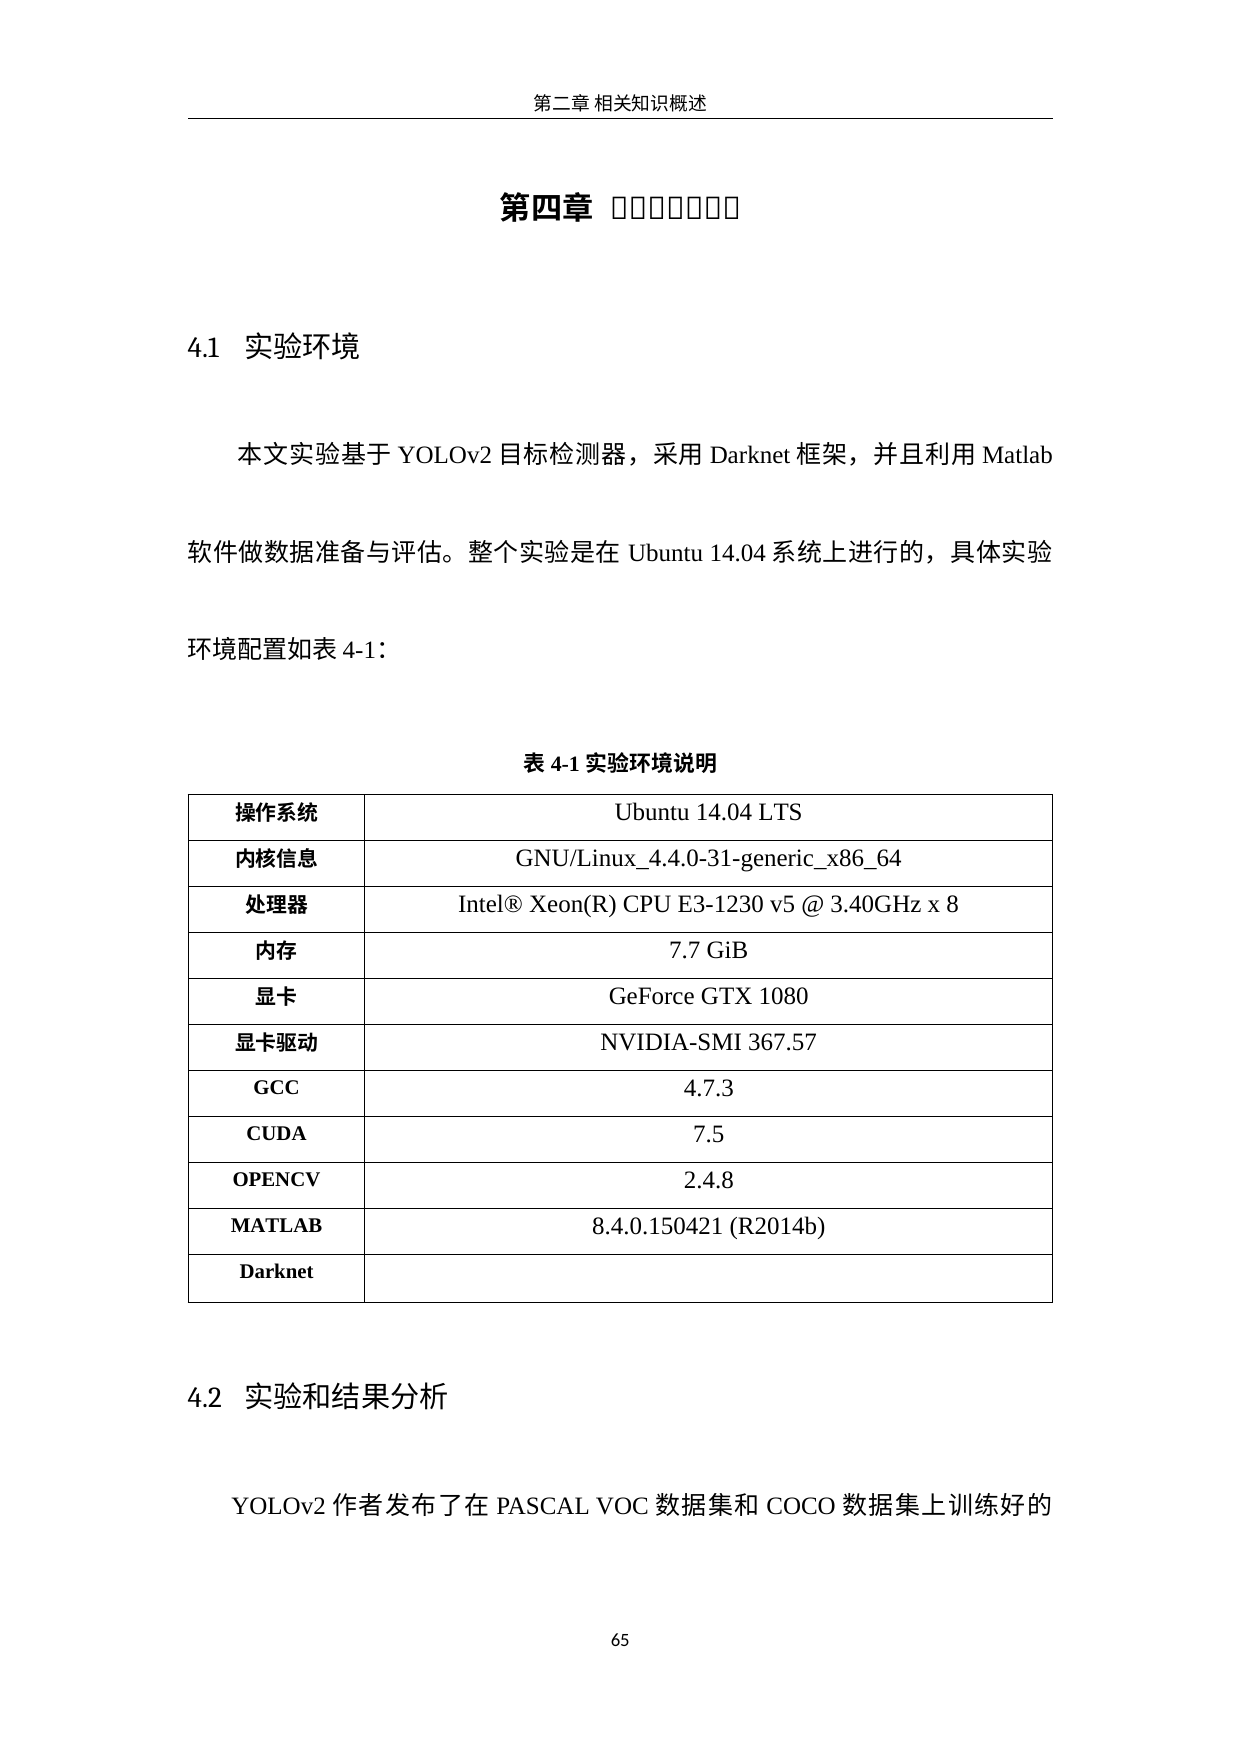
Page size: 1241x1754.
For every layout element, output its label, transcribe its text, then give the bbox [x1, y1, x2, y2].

table_cell GNU/Linux_4.4.0-31-generic_x86_64 [365, 841, 1052, 886]
table_cell 显卡驱动 [189, 1025, 364, 1070]
list 实验环境 [187, 312, 1053, 377]
table_cell Intel® Xeon(R) CPU E3-1230 v5 @ 3.40GHz x 8 [365, 887, 1052, 932]
table_cell GCC [189, 1071, 364, 1116]
table_header Ubuntu 14.04 LTS [365, 795, 1052, 840]
table_cell 内核信息 [189, 841, 364, 886]
table_cell 7.7 GiB [365, 933, 1052, 978]
table_cell 8.4.0.150421 (R2014b) [365, 1209, 1052, 1254]
text 本文实验基于YOLOv2目标检测器，采用Darknet框架，并且利用Matlab软件做数据准备与评估。整个实验是在Ubuntu 14.04系统上进行的，具体实验环境配置如表4-1： [187, 420, 1053, 680]
table_cell OPENCV [189, 1163, 364, 1208]
list 实验和结果分析 [187, 1362, 1053, 1427]
table_cell GeForce GTX 1080 [365, 979, 1052, 1024]
table_header 操作系统 [189, 795, 364, 840]
table_cell 2.4.8 [365, 1163, 1052, 1208]
table_cell 内存 [189, 933, 364, 978]
table_cell CUDA [189, 1117, 364, 1162]
text 表 4-1 实验环境说明 [187, 745, 1053, 778]
table_cell 显卡 [189, 979, 364, 1024]
table_cell 4.7.3 [365, 1071, 1052, 1116]
table_cell NVIDIA-SMI 367.57 [365, 1025, 1052, 1070]
subtitle 第四章 实验和结果分析 [187, 174, 1053, 239]
table_cell 7.5 [365, 1117, 1052, 1162]
table_cell MATLAB [189, 1209, 364, 1254]
table_cell Darknet [189, 1255, 364, 1302]
table_cell 处理器 [189, 887, 364, 932]
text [187, 1471, 1053, 1536]
table_cell [365, 1255, 1052, 1302]
